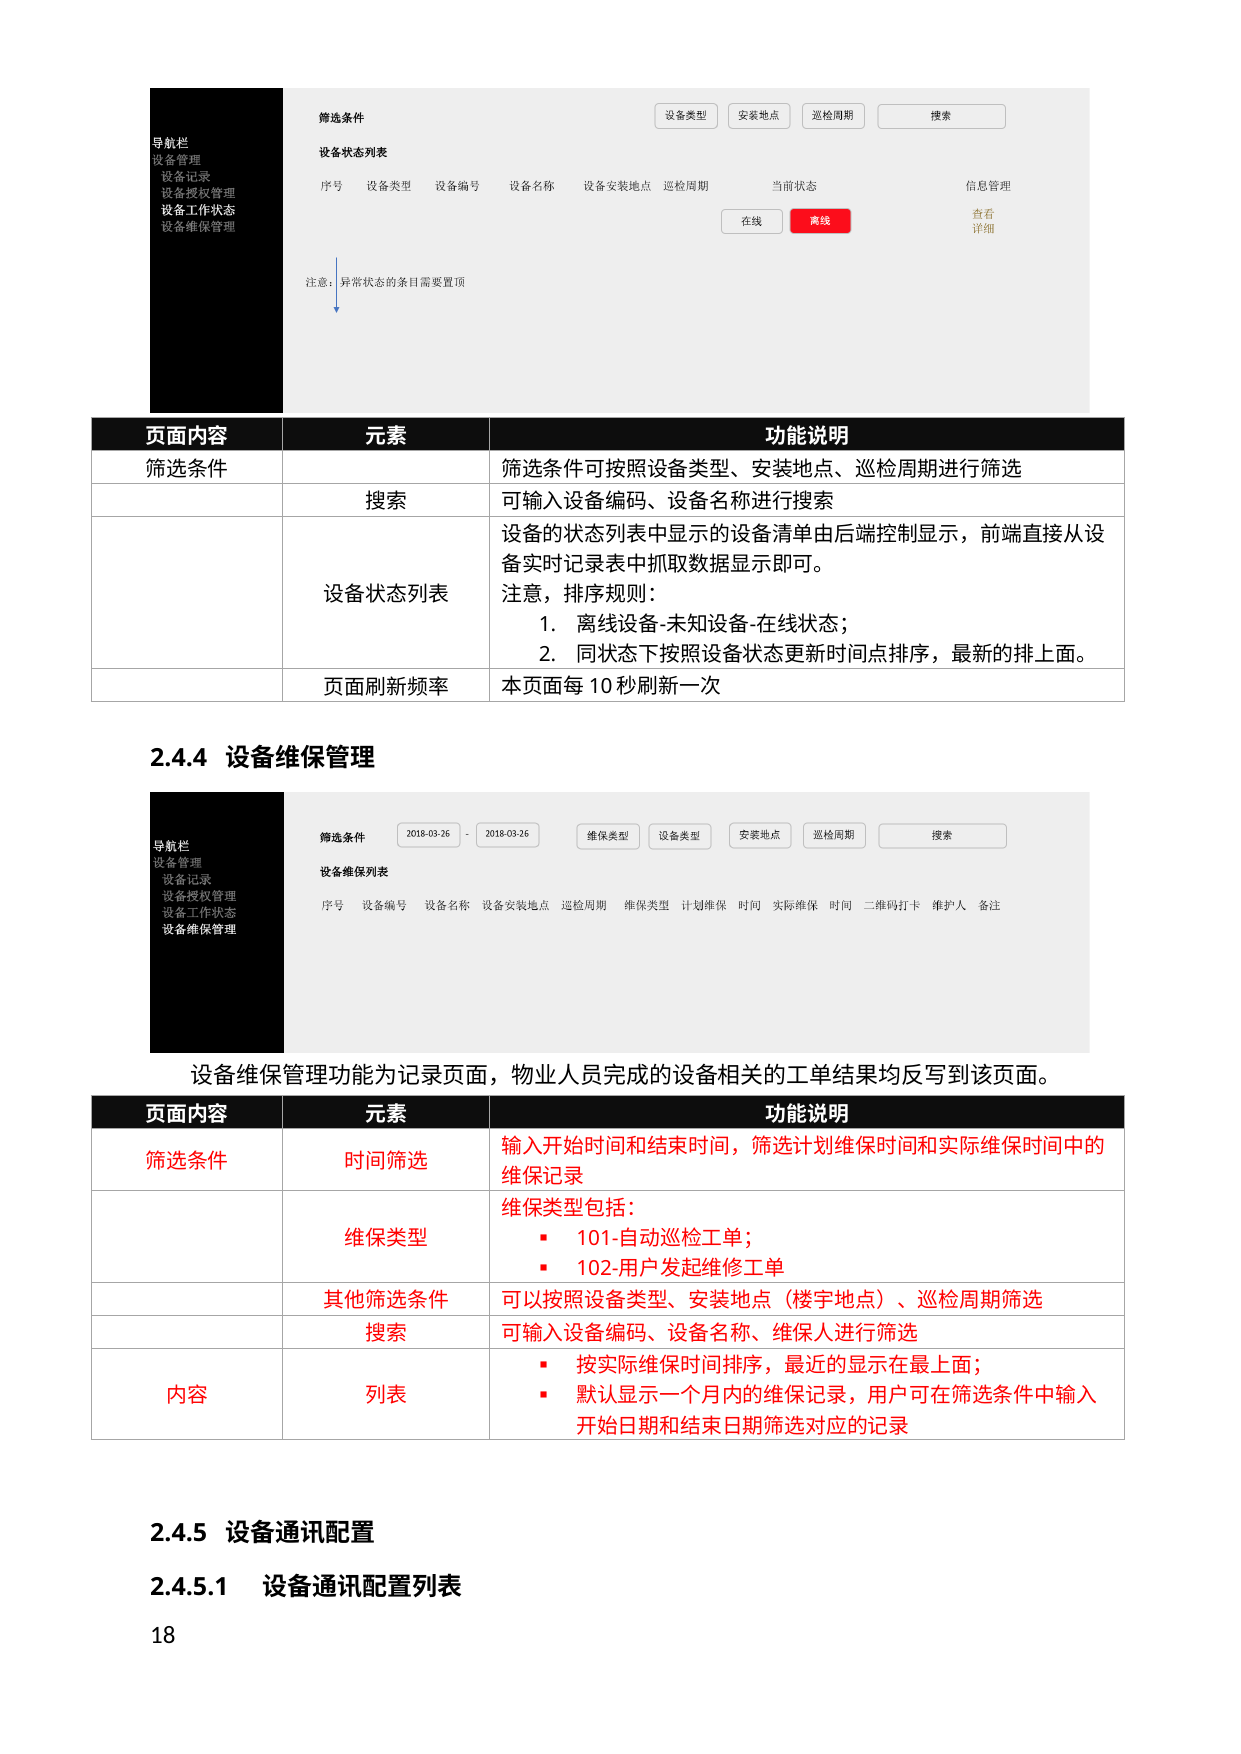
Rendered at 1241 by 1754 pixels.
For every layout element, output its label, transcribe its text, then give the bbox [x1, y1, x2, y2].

table_cell 内容 [92, 1349, 282, 1439]
table_cell 维保类型 [283, 1191, 489, 1282]
text 设备维保管理 [150, 738, 1090, 774]
table_cell [92, 1283, 282, 1314]
table_cell 输入开始时间和结束时间，筛选计划维保时间和实际维保时间中的维保记录 [490, 1129, 1124, 1190]
table_cell [283, 451, 489, 483]
table_cell 本页面每10秒刷新一次 [490, 669, 1124, 701]
table_cell 搜索 [283, 1316, 489, 1347]
table_cell [92, 669, 282, 701]
text 设备通讯配置列表 [150, 1566, 1090, 1603]
table_cell 搜索 [283, 484, 489, 516]
table_cell 页面刷新频率 [283, 669, 489, 701]
table_cell [92, 517, 282, 668]
table_cell 可输入设备编码、设备名称、维保人进行筛选 [490, 1316, 1124, 1347]
table_cell 设备状态列表 [283, 517, 489, 668]
table_cell 筛选条件 [92, 451, 282, 483]
table_cell 设备的状态列表中显示的设备清单由后端控制显示，前端直接从设备实时记录表中抓取数据显示即可。 注意，排序规则： 离线设备-未知设备-在线状态； 同状态下按照设备状态更新时间点排序，最新的排上面。 [490, 517, 1124, 668]
table_cell 时间筛选 [283, 1129, 489, 1190]
table_cell 可以按照设备类型、安装地点（楼宇地点）、巡检周期筛选 [490, 1283, 1124, 1314]
table_cell 其他筛选条件 [283, 1283, 489, 1314]
table_cell [92, 1316, 282, 1347]
table_header 页面内容 [92, 418, 282, 450]
table_cell 列表 [283, 1349, 489, 1439]
table_header 元素 [283, 418, 489, 450]
text 设备通讯配置 [150, 1512, 1090, 1548]
table_cell 按实际维保时间排序，最近的显示在最上面； 默认显示一个月内的维保记录，用户可在筛选条件中输入开始日期和结束日期筛选对应的记录 [490, 1349, 1124, 1439]
text 设备维保管理功能为记录页面，物业人员完成的设备相关的工单结果均反写到该页面。 [150, 1057, 1090, 1091]
table_header 页面内容 [92, 1096, 282, 1128]
table_cell 维保类型包括： 101-自动巡检工单； 102-用户发起维修工单 [490, 1191, 1124, 1282]
table_cell 筛选条件 [92, 1129, 282, 1190]
table_header 功能说明 [490, 418, 1124, 450]
table_cell [92, 1191, 282, 1282]
picture [150, 792, 1090, 1053]
table_cell 可输入设备编码、设备名称进行搜索 [490, 484, 1124, 516]
picture [150, 88, 1090, 413]
table_cell [92, 484, 282, 516]
table_header 元素 [283, 1096, 489, 1128]
table_cell 筛选条件可按照设备类型、安装地点、巡检周期进行筛选 [490, 451, 1124, 483]
table_header 功能说明 [490, 1096, 1124, 1128]
